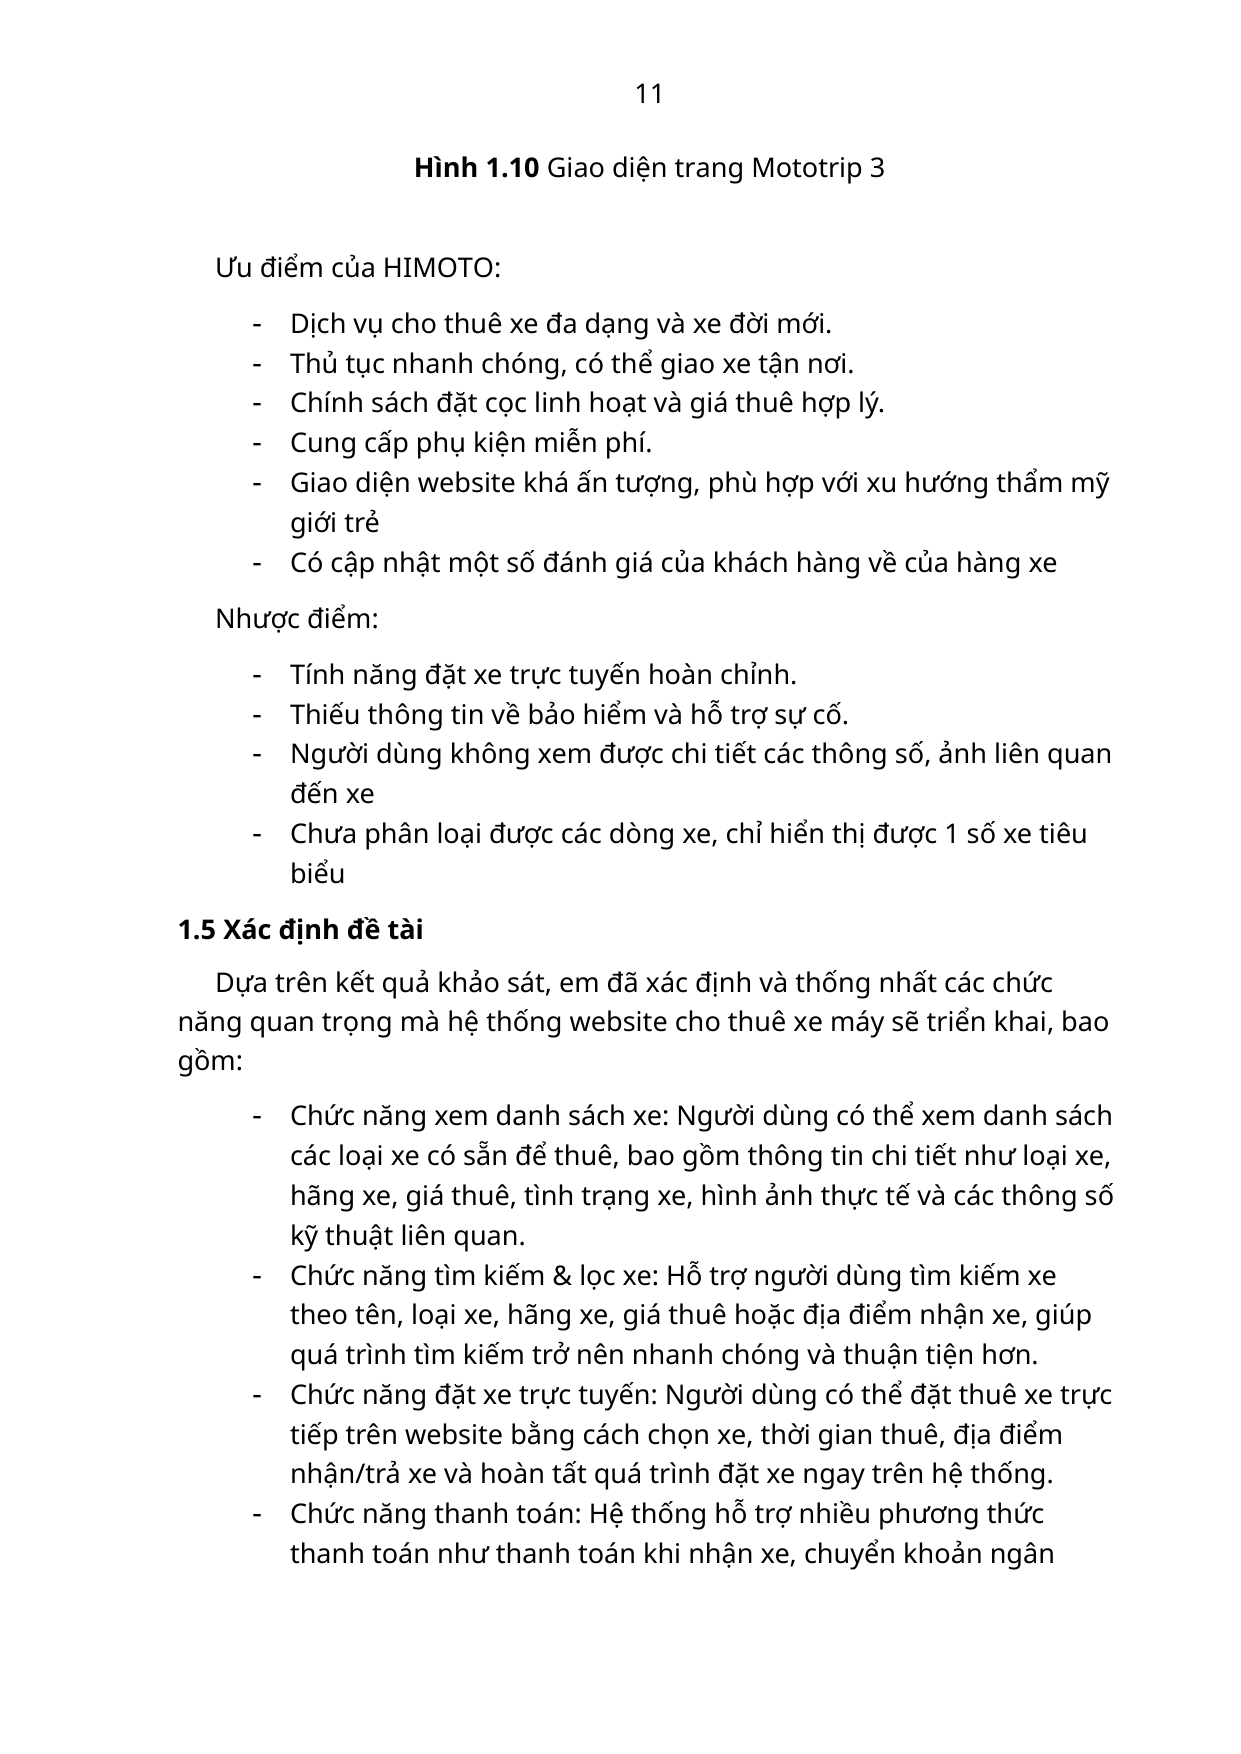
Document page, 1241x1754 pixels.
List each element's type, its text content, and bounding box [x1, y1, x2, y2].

subtitle 1.5 Xác định đề tài [177, 911, 1122, 948]
list Chức năng đặt xe trực tuyến: Người dùng có thể đặt thuê xe trực tiếp trên website bằng cách chọn xe, thời gian thuê, địa điểm nhận/trả xe và hoàn tất quá trình đặt xe ngay trên hệ thống. [252, 1375, 1122, 1492]
list Thiếu thông tin về bảo hiểm và hỗ trợ sự cố. [252, 695, 1122, 732]
list Có cập nhật một số đánh giá của khách hàng về của hàng xe [252, 543, 1122, 580]
list Cung cấp phụ kiện miễn phí. [252, 424, 1122, 461]
list Tính năng đặt xe trực tuyến hoàn chỉnh. [252, 655, 1122, 692]
list Chưa phân loại được các dòng xe, chỉ hiển thị được 1 số xe tiêu biểu [252, 814, 1122, 891]
list Chức năng xem danh sách xe: Người dùng có thể xem danh sách các loại xe có sẵn để thuê, bao gồm thông tin chi tiết như loại xe, hãng xe, giá thuê, tình trạng xe, hình ảnh thực tế và các thông số kỹ thuật liên quan. [252, 1097, 1122, 1253]
text Nhược điểm: [177, 599, 1122, 636]
text Hình 1.10 Giao diện trang Mototrip 3 [177, 149, 1122, 186]
text Ưu điểm của HIMOTO: [177, 249, 1122, 286]
text Dựa trên kết quả khảo sát, em đã xác định và thống nhất các chức năng quan trọng mà hệ thống website cho thuê xe máy sẽ triển khai, bao gồm: [177, 963, 1122, 1078]
list Người dùng không xem được chi tiết các thông số, ảnh liên quan đến xe [252, 735, 1122, 812]
list Dịch vụ cho thuê xe đa dạng và xe đời mới. [252, 304, 1122, 341]
list Chính sách đặt cọc linh hoạt và giá thuê hợp lý. [252, 384, 1122, 421]
list Chức năng tìm kiếm & lọc xe: Hỗ trợ người dùng tìm kiếm xe theo tên, loại xe, hãng xe, giá thuê hoặc địa điểm nhận xe, giúp quá trình tìm kiếm trở nên nhanh chóng và thuận tiện hơn. [252, 1256, 1122, 1372]
list Giao diện website khá ấn tượng, phù hợp với xu hướng thẩm mỹ giới trẻ [252, 463, 1122, 540]
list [252, 1495, 1122, 1571]
list Thủ tục nhanh chóng, có thể giao xe tận nơi. [252, 344, 1122, 381]
